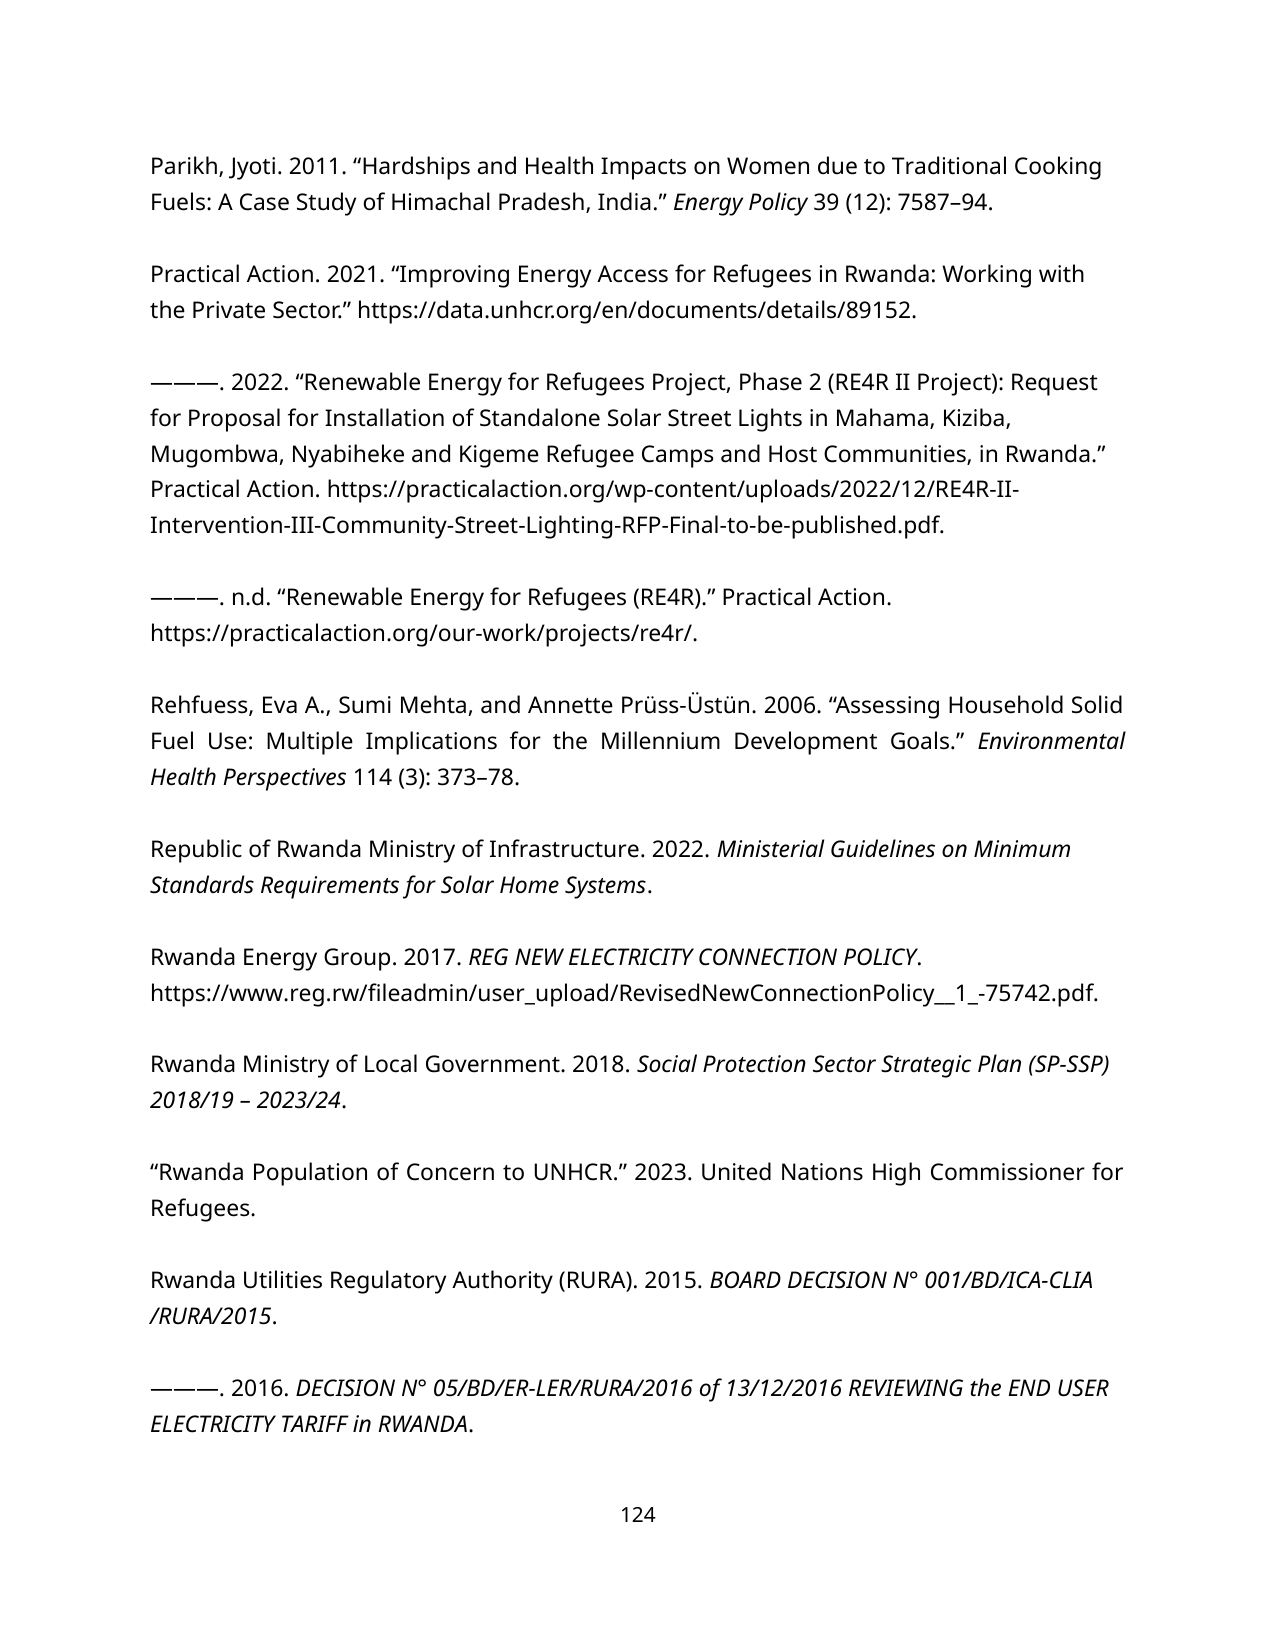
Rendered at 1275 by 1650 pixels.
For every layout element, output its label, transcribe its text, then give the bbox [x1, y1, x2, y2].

text Practical Action. 2021. “Improving Energy Access for Refugees in Rwanda: Working with the Private Sector.” https://data.unhcr.org/en/documents/details/89152. [150, 258, 1125, 325]
text Rwanda Ministry of Local Government. 2018. Social Protection Sector Strategic Plan (SP-SSP) 2018/19 – 2023/24. [150, 1048, 1125, 1116]
text Parikh, Jyoti. 2011. “Hardships and Health Impacts on Women due to Traditional Cooking Fuels: A Case Study of Himachal Pradesh, India.” Energy Policy 39 (12): 7587–94. [150, 150, 1125, 217]
text Rehfuess, Eva A., Sumi Mehta, and Annette Prüss-Üstün. 2006. “Assessing Household Solid Fuel Use: Multiple Implications for the Millennium Development Goals.” Environmental Health Perspectives 114 (3): 373–78. [150, 689, 1125, 792]
text “Rwanda Population of Concern to UNHCR.” 2023. United Nations High Commissioner for Refugees. [150, 1156, 1125, 1223]
text Republic of Rwanda Ministry of Infrastructure. 2022. Ministerial Guidelines on Minimum Standards Requirements for Solar Home Systems. [150, 833, 1125, 900]
text ———. n.d. “Renewable Energy for Refugees (RE4R).” Practical Action. https://practicalaction.org/our-work/projects/re4r/. [150, 581, 1125, 648]
text Rwanda Energy Group. 2017. REG NEW ELECTRICITY CONNECTION POLICY. https://www.reg.rw/fileadmin/user_upload/RevisedNewConnectionPolicy__1_-75742.pdf. [150, 941, 1125, 1008]
text ———. 2022. “Renewable Energy for Refugees Project, Phase 2 (RE4R II Project): Request for Proposal for Installation of Standalone Solar Street Lights in Mahama, Kiziba, Mugombwa, Nyabiheke and Kigeme Refugee Camps and Host Communities, in Rwanda.” Practical Action. https://practicalaction.org/wp-content/uploads/2022/12/RE4R-II-Intervention-III-Community-Street-Lighting-RFP-Final-to-be-published.pdf. [150, 366, 1125, 541]
text ———. 2016. DECISION N° 05/BD/ER-LER/RURA/2016 of 13/12/2016 REVIEWING the END USER ELECTRICITY TARIFF in RWANDA. [150, 1372, 1125, 1439]
text Rwanda Utilities Regulatory Authority (RURA). 2015. BOARD DECISION N° 001/BD/ICA-CLIA /RURA/2015. [150, 1264, 1125, 1331]
